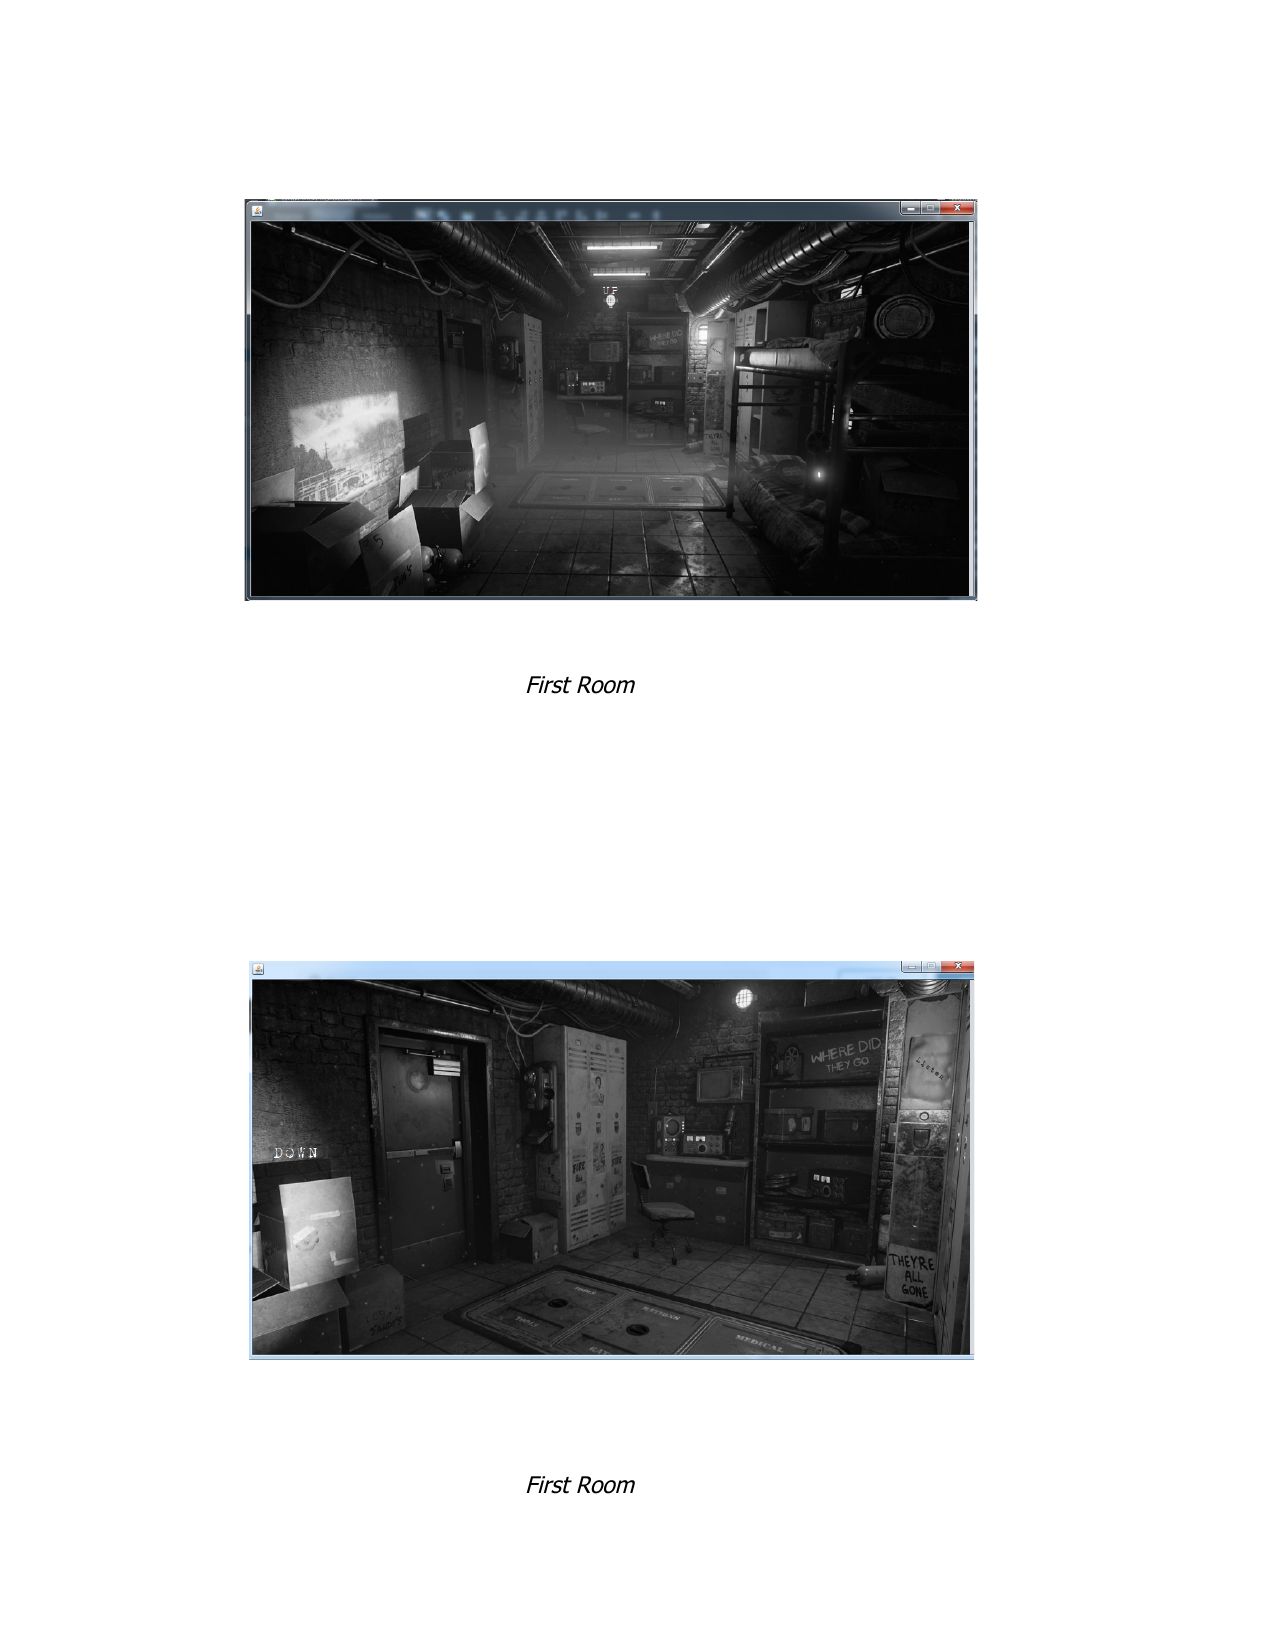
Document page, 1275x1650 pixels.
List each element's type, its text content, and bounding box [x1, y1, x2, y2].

text First Room [150, 1470, 1125, 1498]
text First Room [450, 670, 1125, 698]
picture [249, 961, 975, 1360]
picture [244, 199, 978, 601]
